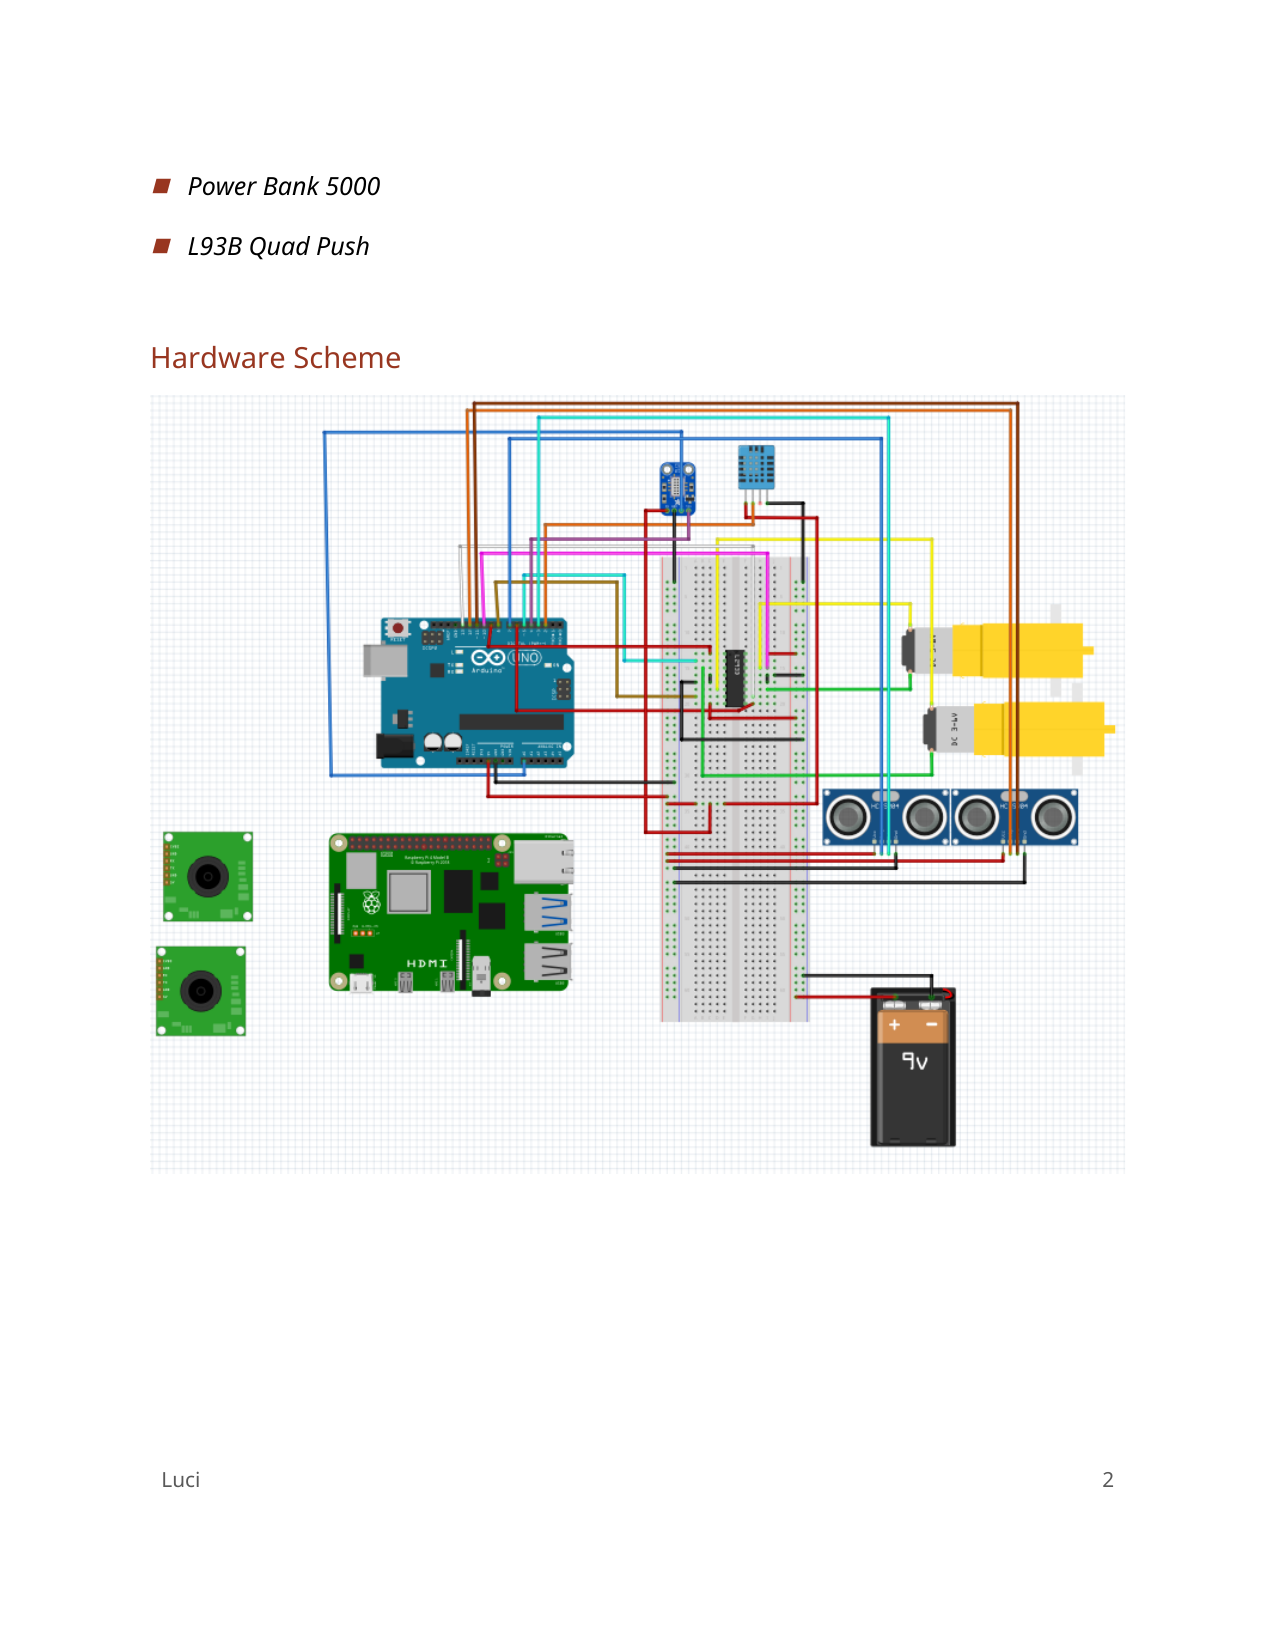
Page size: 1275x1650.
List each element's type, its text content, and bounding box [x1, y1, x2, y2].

subtitle Hardware Scheme [150, 337, 1125, 377]
list Power Bank 5000 [150, 169, 1125, 203]
list L93B Quad Push [150, 228, 1125, 262]
picture [150, 395, 1125, 1174]
